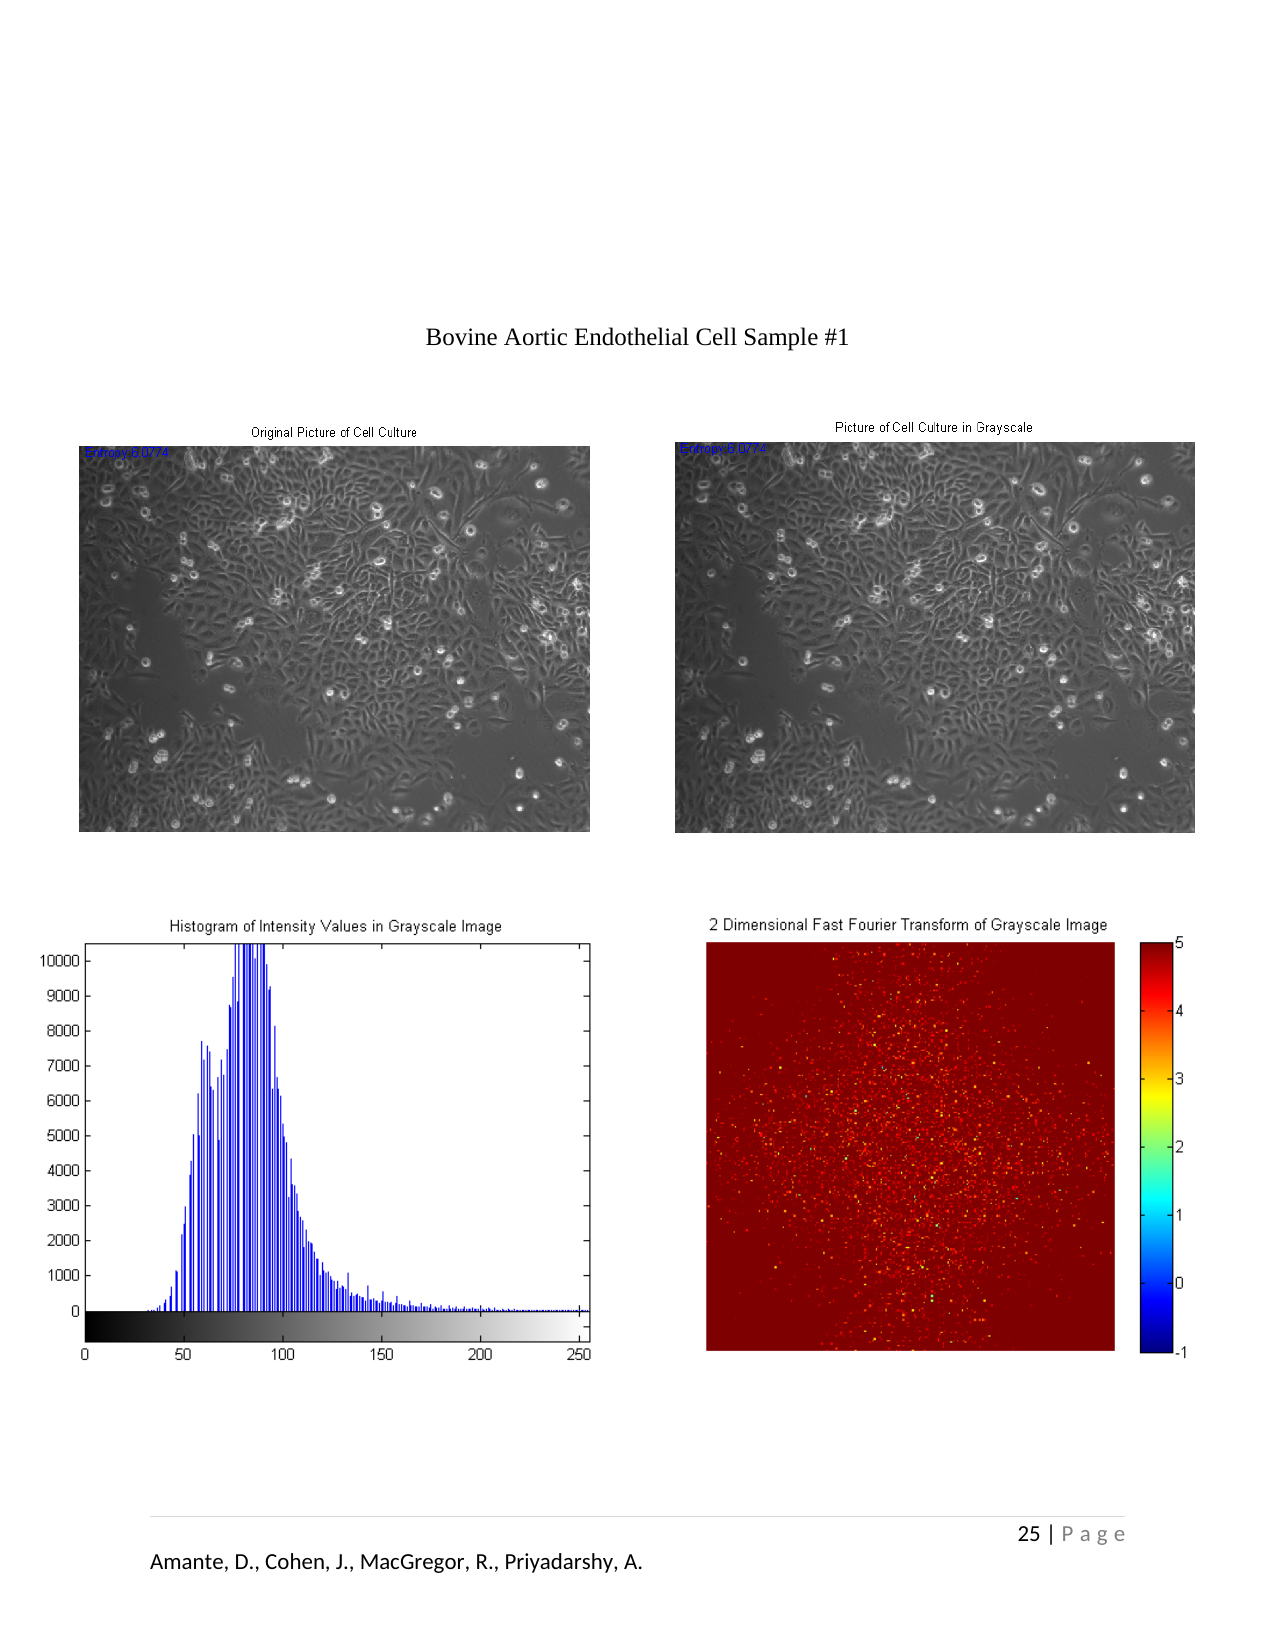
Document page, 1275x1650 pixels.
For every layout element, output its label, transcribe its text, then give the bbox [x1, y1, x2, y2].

picture [0, 412, 1275, 887]
text Bovine Aortic Endothelial Cell Sample #1 [150, 322, 1125, 351]
picture [0, 904, 1275, 1406]
